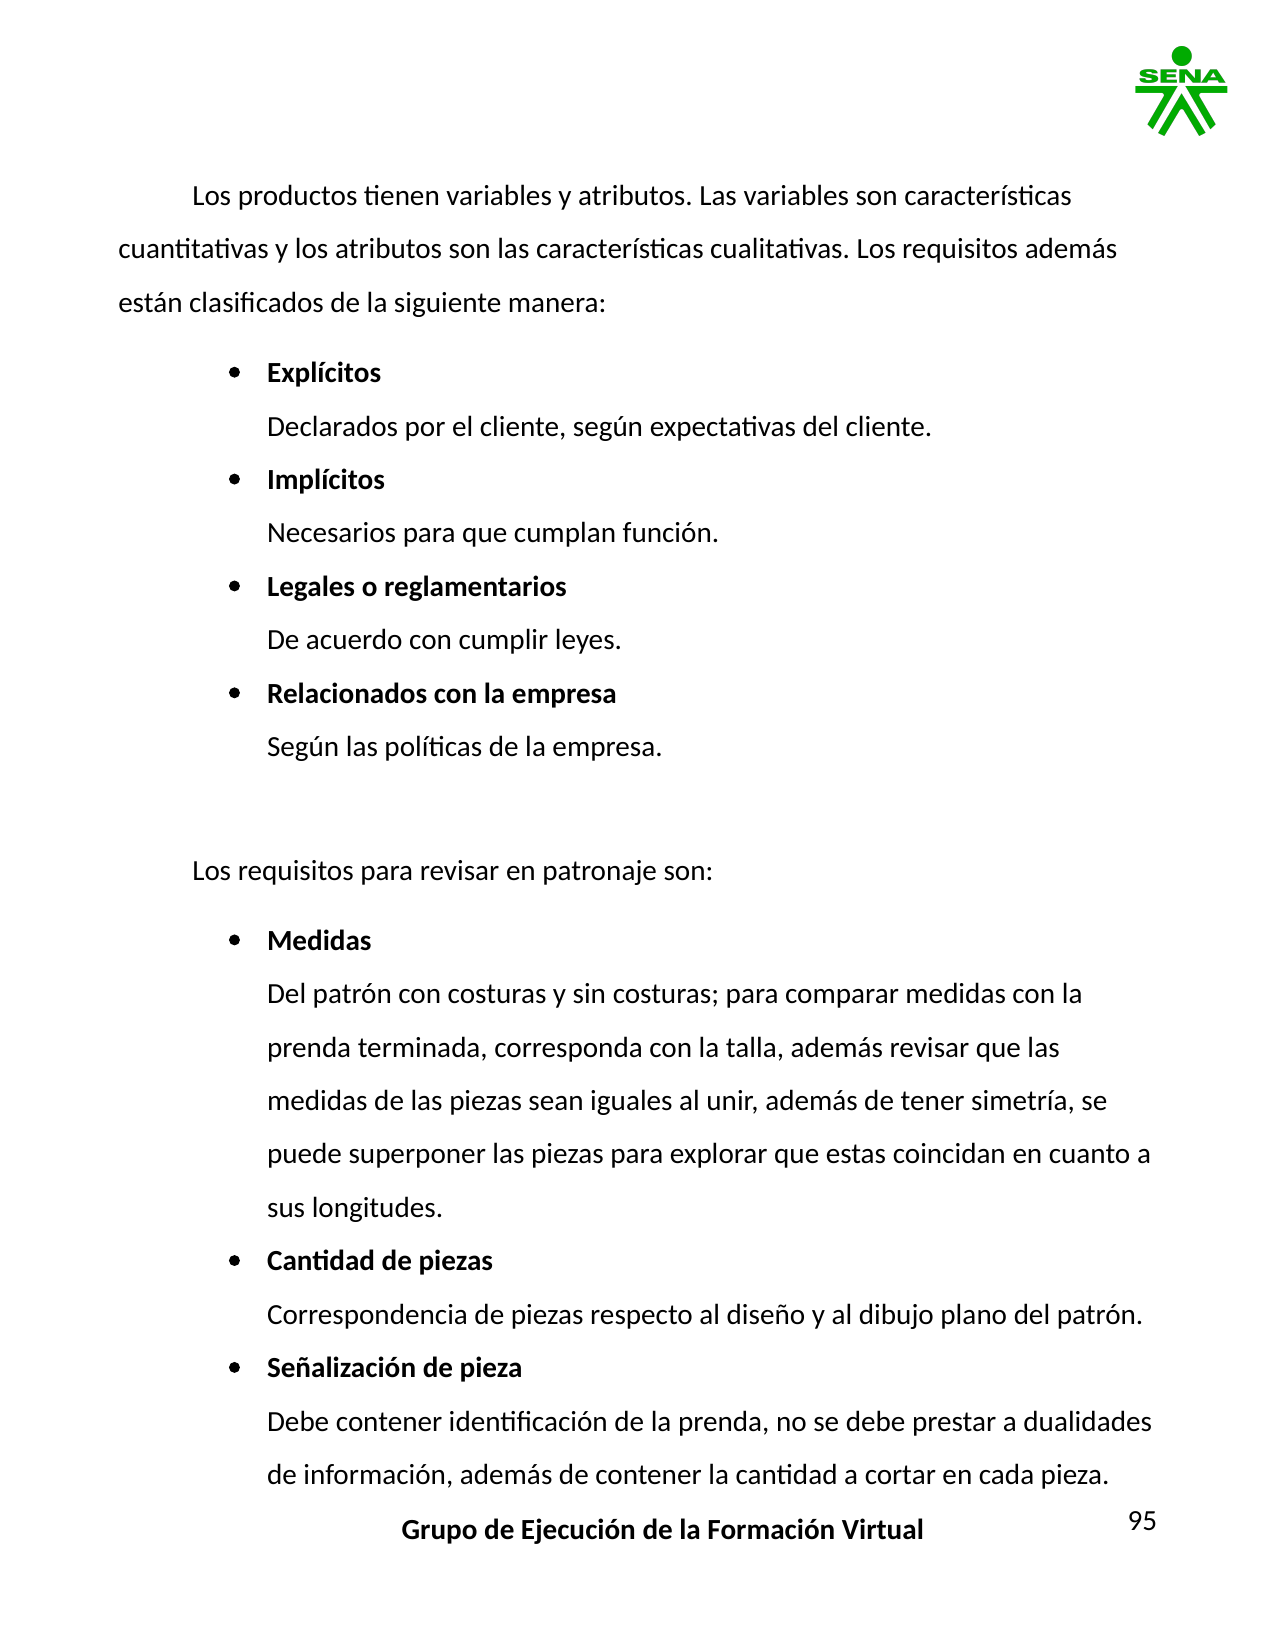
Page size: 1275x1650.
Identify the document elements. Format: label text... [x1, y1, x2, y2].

list Medidas [229, 922, 1157, 957]
picture [1135, 46, 1228, 136]
list Explícitos [229, 354, 1157, 390]
list Correspondencia de piezas respecto al diseño y al dibujo plano del patrón. [267, 1296, 1157, 1332]
list Del patrón con costuras y sin costuras; para comparar medidas con la prenda terminada, corresponda con la talla, además revisar que las medidas de las piezas sean iguales al unir, además de tener simetría, se puede superponer las piezas para explorar que estas coincidan en cuanto a sus longitudes. [267, 975, 1157, 1225]
list Declarados por el cliente, según expectativas del cliente. [267, 408, 1157, 443]
list Debe contener identificación de la prenda, no se debe prestar a dualidades de información, además de contener la cantidad a cortar en cada pieza. [267, 1403, 1157, 1492]
list Cantidad de piezas [229, 1242, 1157, 1278]
text Los productos tienen variables y atributos. Las variables son características cuantitativas y los atributos son las características cualitativas. Los requisitos además están clasificados de la siguiente manera: [118, 177, 1157, 320]
list Legales o reglamentarios [229, 568, 1157, 603]
list Relacionados con la empresa [229, 675, 1157, 710]
list Necesarios para que cumplan función. [267, 514, 1157, 550]
text Los requisitos para revisar en patronaje son: [118, 852, 1157, 887]
list Según las políticas de la empresa. [267, 728, 1157, 764]
list De acuerdo con cumplir leyes. [267, 621, 1157, 657]
list Señalización de pieza [229, 1349, 1157, 1385]
list Implícitos [229, 461, 1157, 497]
